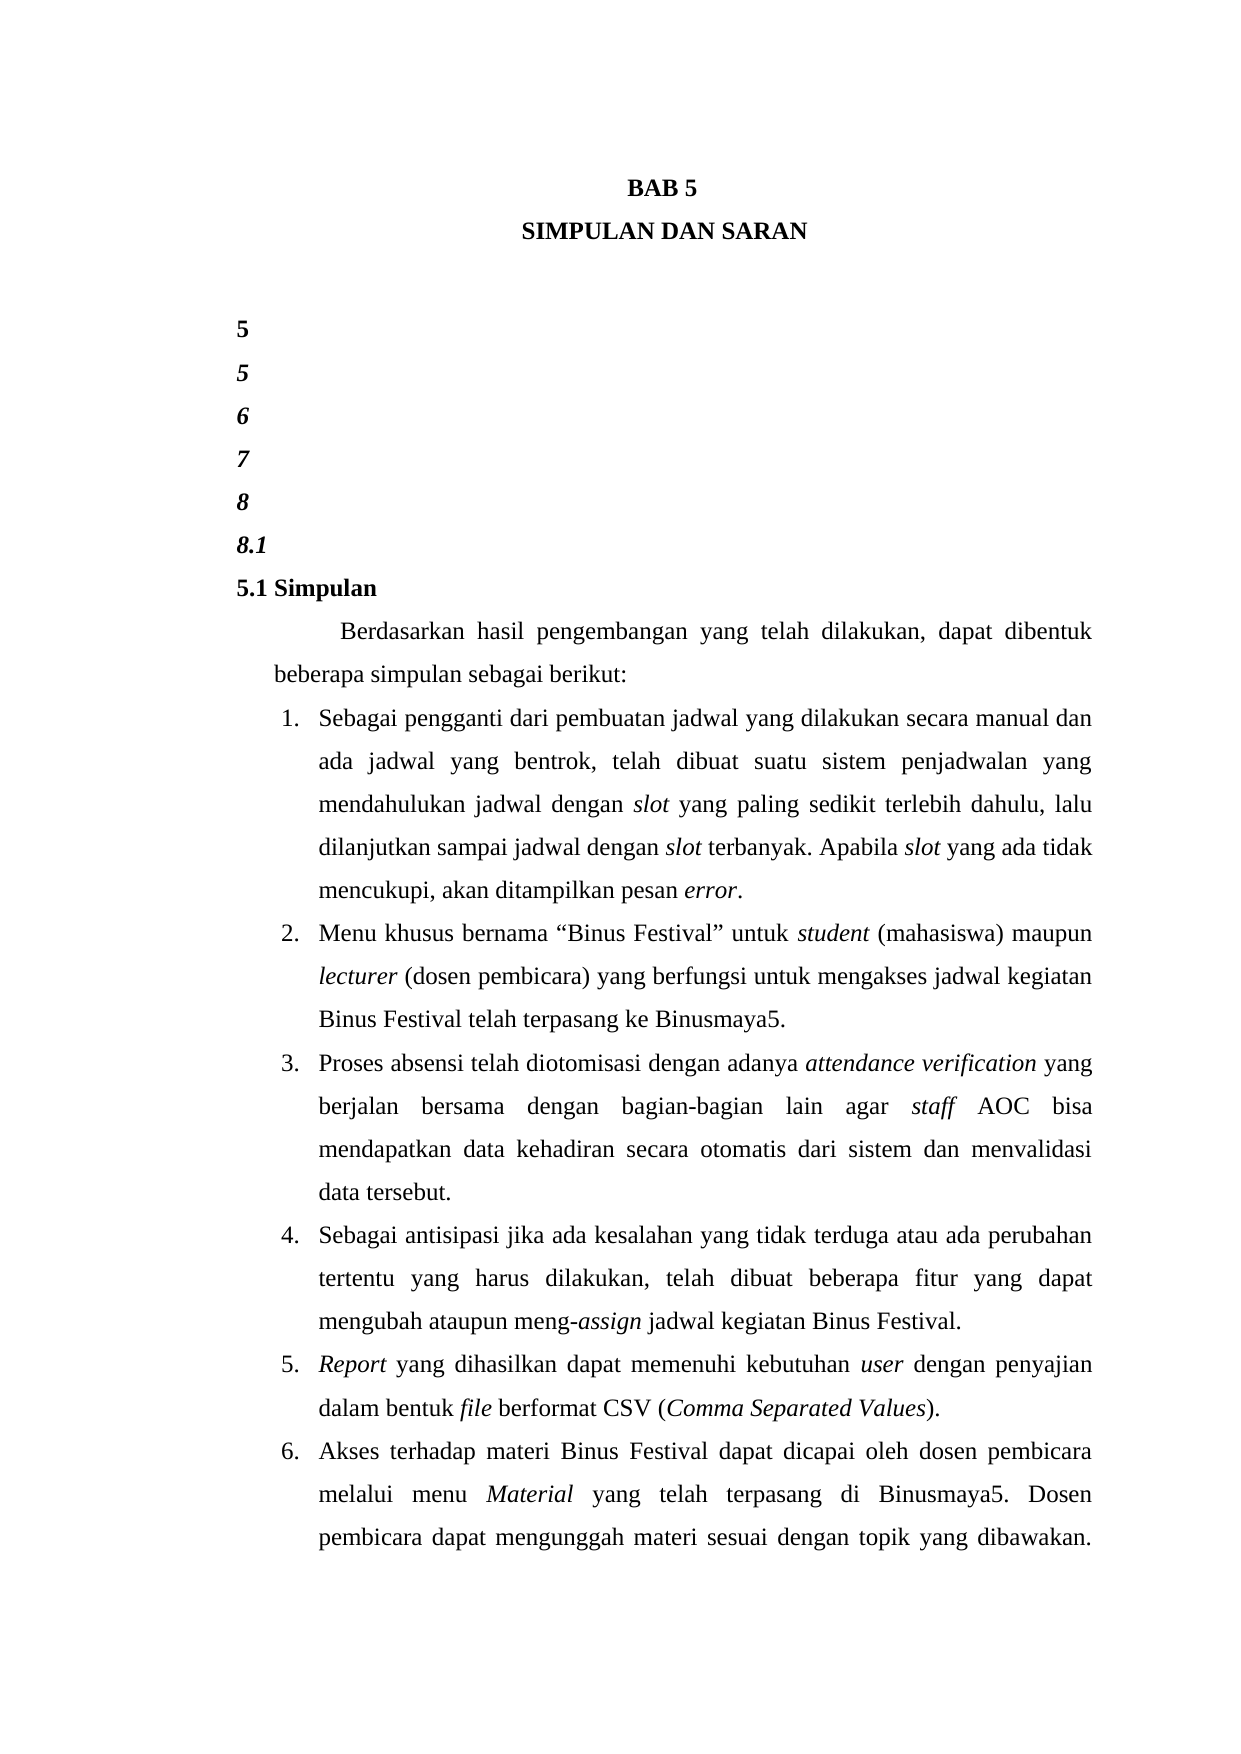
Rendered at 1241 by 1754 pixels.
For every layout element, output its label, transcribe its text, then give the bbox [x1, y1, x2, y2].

text Berdasarkan hasil pengembangan yang telah dilakukan, dapat dibentuk beberapa simpulan sebagai berikut: [274, 616, 1092, 688]
subtitle SIMPULAN DAN SARAN [236, 173, 1092, 244]
list Proses absensi telah diotomisasi dengan adanya attendance verification yang berjalan bersama dengan bagian-bagian lain agar staff AOC bisa mendapatkan data kehadiran secara otomatis dari sistem dan menvalidasi data tersebut. [281, 1048, 1092, 1206]
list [281, 1436, 1092, 1551]
list Sebagai pengganti dari pembuatan jadwal yang dilakukan secara manual dan ada jadwal yang bentrok, telah dibuat suatu sistem penjadwalan yang mendahulukan jadwal dengan slot yang paling sedikit terlebih dahulu, lalu dilanjutkan sampai jadwal dengan slot terbanyak. Apabila slot yang ada tidak mencukupi, akan ditampilkan pesan error. [281, 703, 1092, 904]
list Report yang dihasilkan dapat memenuhi kebutuhan user dengan penyajian dalam bentuk file berformat CSV (Comma Separated Values). [281, 1349, 1092, 1421]
text Simpulan [236, 573, 1092, 602]
list Menu khusus bernama “Binus Festival” untuk student (mahasiswa) maupun lecturer (dosen pembicara) yang berfungsi untuk mengakses jadwal kegiatan Binus Festival telah terpasang ke Binusmaya5. [281, 918, 1092, 1033]
list Sebagai antisipasi jika ada kesalahan yang tidak terduga atau ada perubahan tertentu yang harus dilakukan, telah dibuat beberapa fitur yang dapat mengubah ataupun meng-assign jadwal kegiatan Binus Festival. [281, 1220, 1092, 1335]
